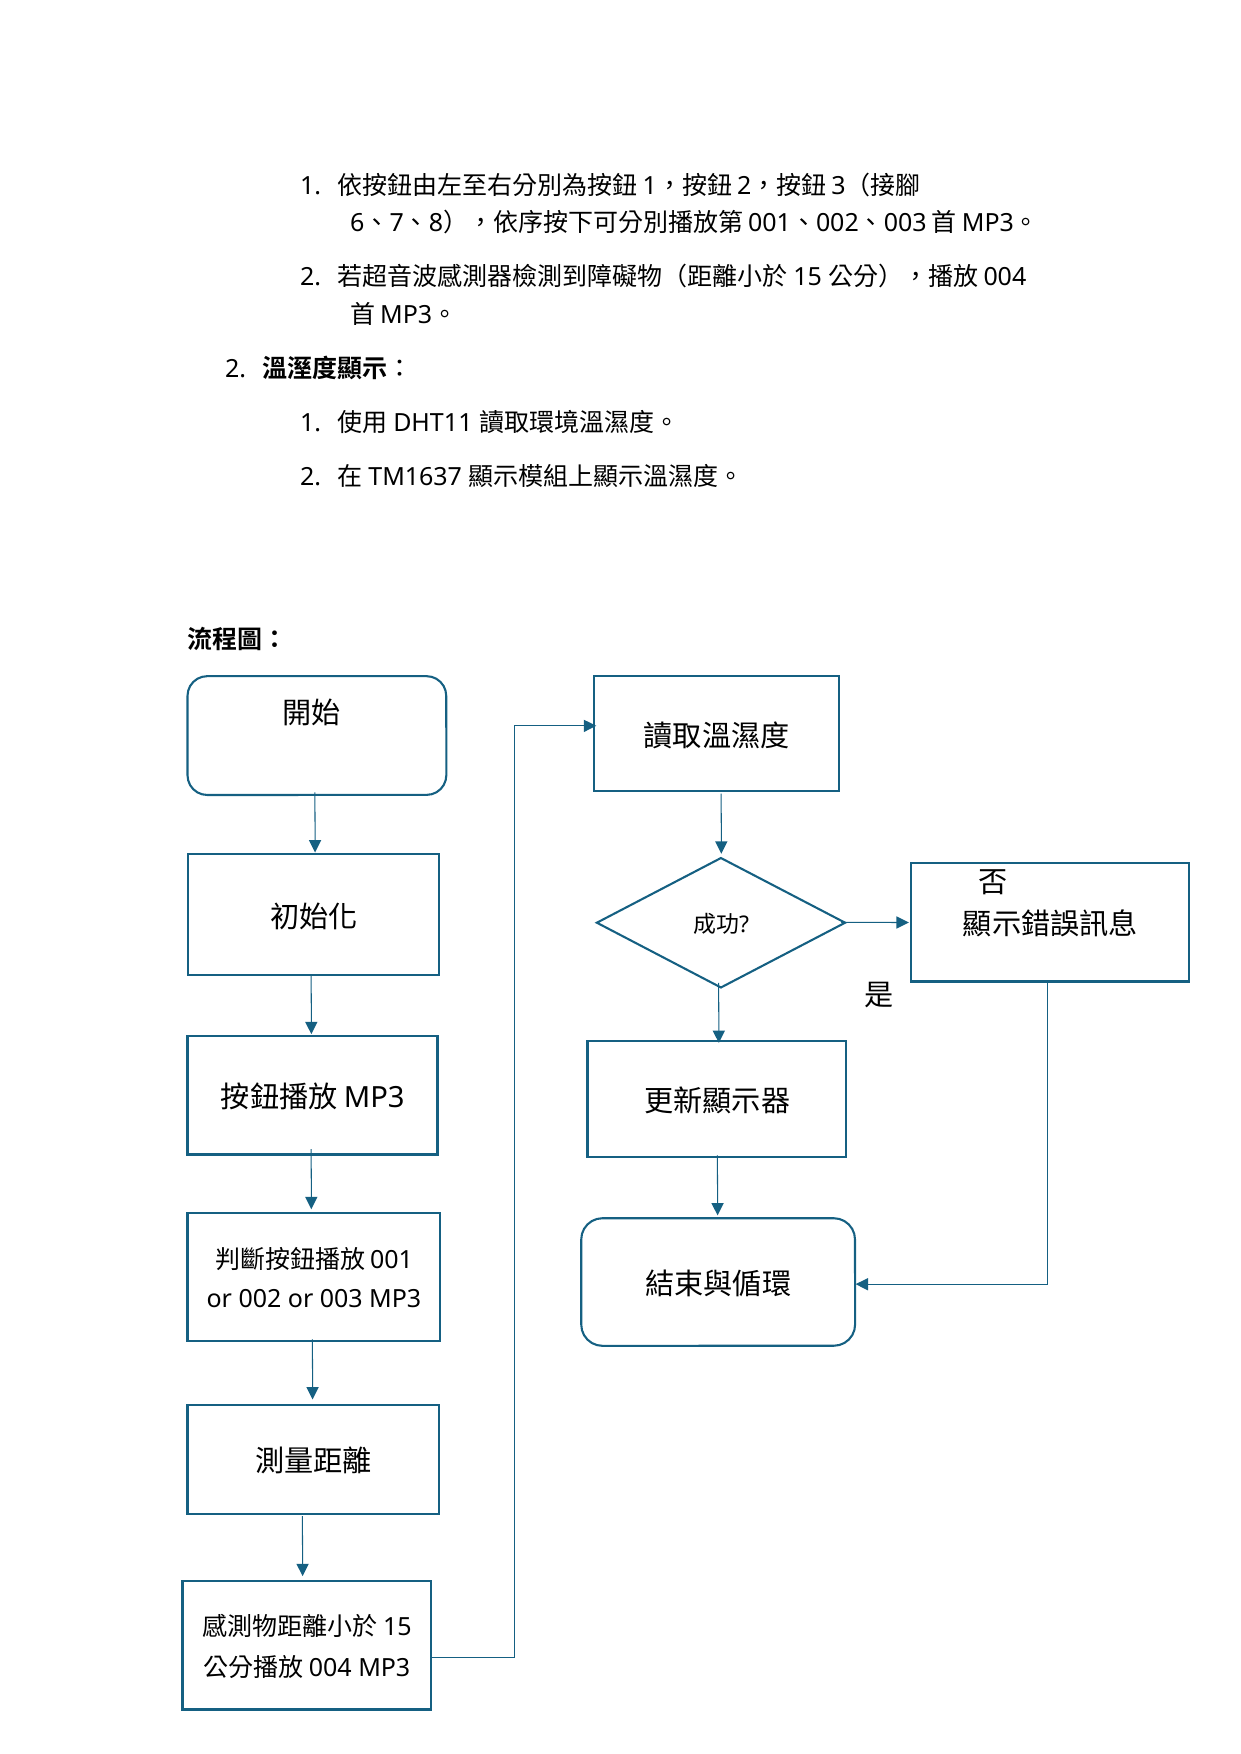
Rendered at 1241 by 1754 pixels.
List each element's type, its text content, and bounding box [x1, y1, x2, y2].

list 依按鈕由左至右分別為按鈕1，按鈕2，按鈕3（接腳 6、7、8），依序按下可分別播放第001、002、003首MP3。 [300, 164, 1053, 239]
list 若超音波感測器檢測到障礙物（距離小於 15 公分），播放004首MP3。 [300, 256, 1053, 331]
list 溫溼度顯示： [225, 348, 1053, 385]
list 使用 DHT11 讀取環境溫濕度。 [300, 402, 1053, 439]
text 流程圖： [187, 619, 1053, 656]
list 在 TM1637 顯示模組上顯示溫濕度。 [300, 456, 1053, 494]
